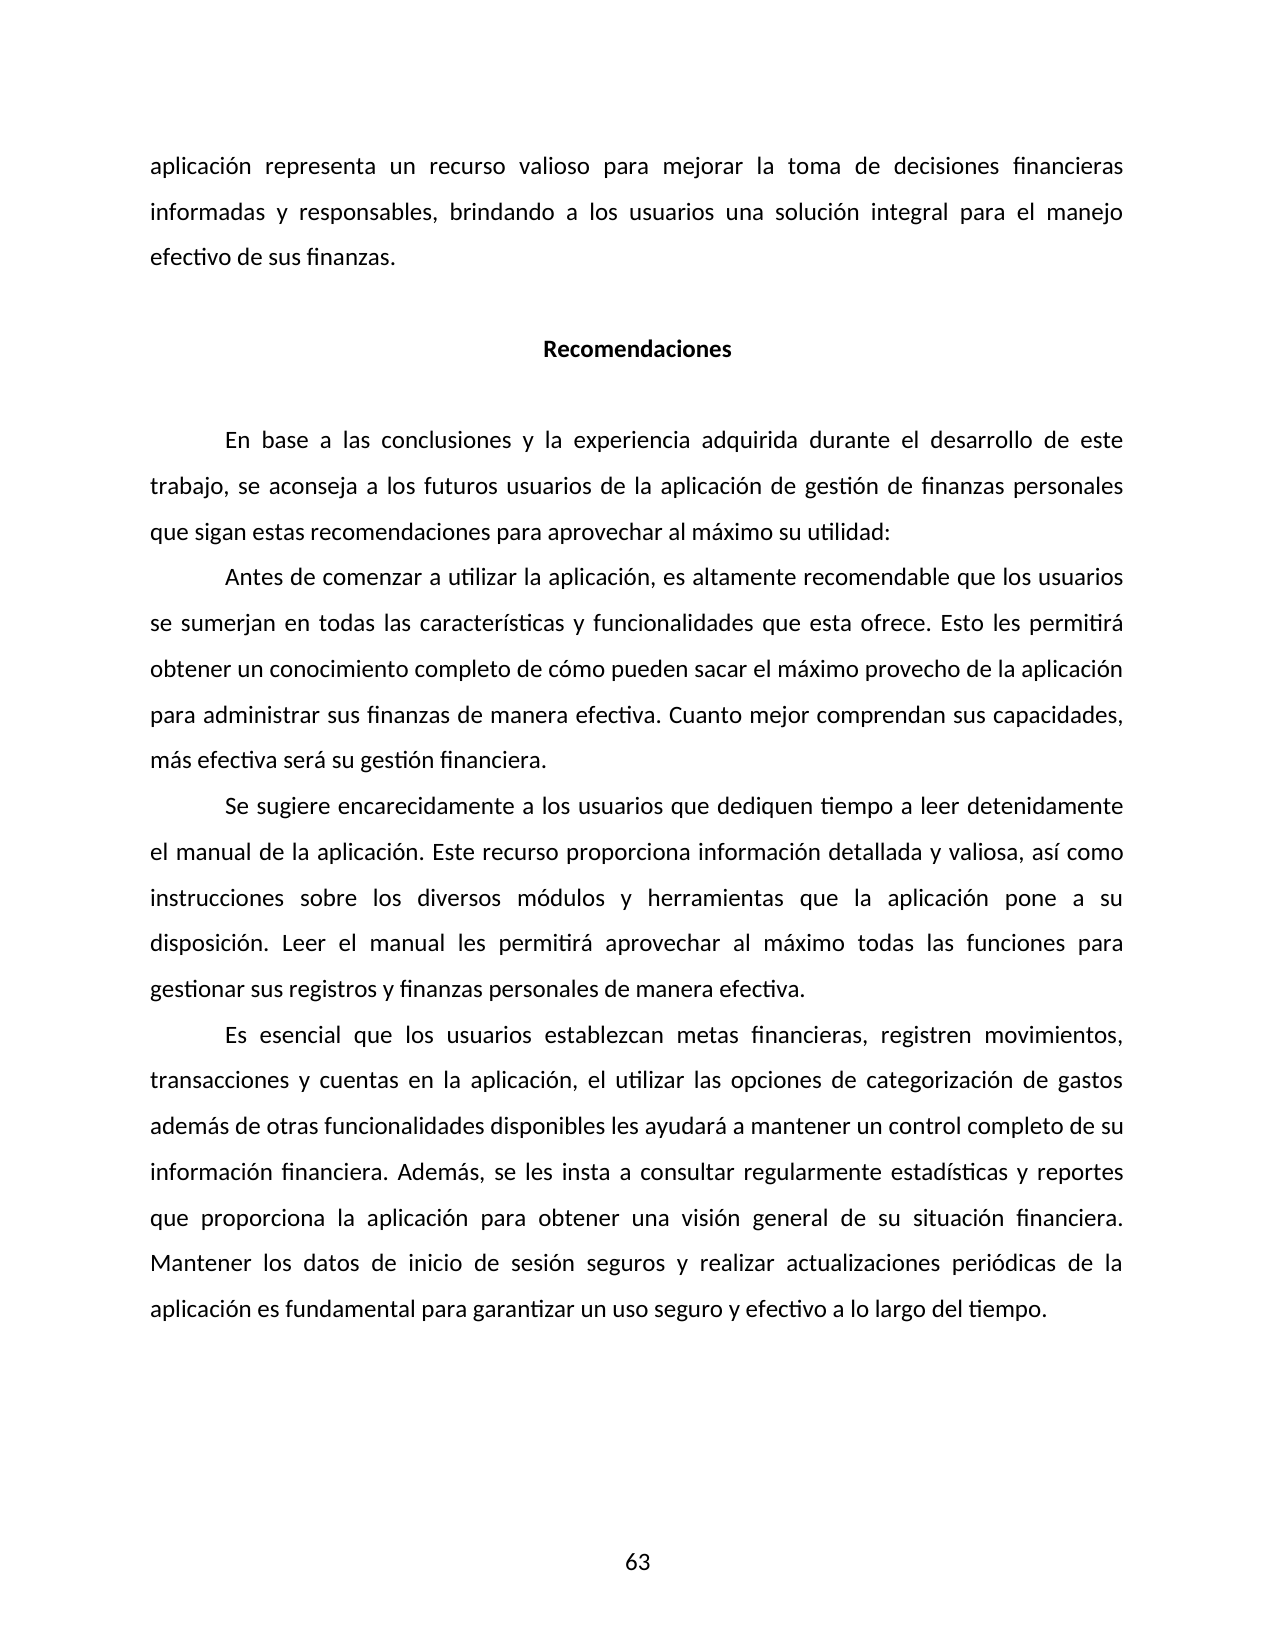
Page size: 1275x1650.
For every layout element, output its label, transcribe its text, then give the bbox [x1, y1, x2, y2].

text Es esencial que los usuarios establezcan metas financieras, registren movimientos, transacciones y cuentas en la aplicación, el utilizar las opciones de categorización de gastos además de otras funcionalidades disponibles les ayudará a mantener un control completo de su información financiera. Además, se les insta a consultar regularmente estadísticas y reportes que proporciona la aplicación para obtener una visión general de su situación financiera. Mantener los datos de inicio de sesión seguros y realizar actualizaciones periódicas de la aplicación es fundamental para garantizar un uso seguro y efectivo a lo largo del tiempo. [150, 1019, 1125, 1324]
text Antes de comenzar a utilizar la aplicación, es altamente recomendable que los usuarios se sumerjan en todas las características y funcionalidades que esta ofrece. Esto les permitirá obtener un conocimiento completo de cómo pueden sacar el máximo provecho de la aplicación para administrar sus finanzas de manera efectiva. Cuanto mejor comprendan sus capacidades, más efectiva será su gestión financiera. [150, 562, 1125, 775]
text Se sugiere encarecidamente a los usuarios que dediquen tiempo a leer detenidamente el manual de la aplicación. Este recurso proporciona información detallada y valiosa, así como instrucciones sobre los diversos módulos y herramientas que la aplicación pone a su disposición. Leer el manual les permitirá aprovechar al máximo todas las funciones para gestionar sus registros y finanzas personales de manera efectiva. [150, 790, 1125, 1004]
text En base a las conclusiones y la experiencia adquirida durante el desarrollo de este trabajo, se aconseja a los futuros usuarios de la aplicación de gestión de finanzas personales que sigan estas recomendaciones para aprovechar al máximo su utilidad: [150, 424, 1125, 546]
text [150, 150, 1125, 272]
subtitle Recomendaciones [150, 333, 1125, 363]
